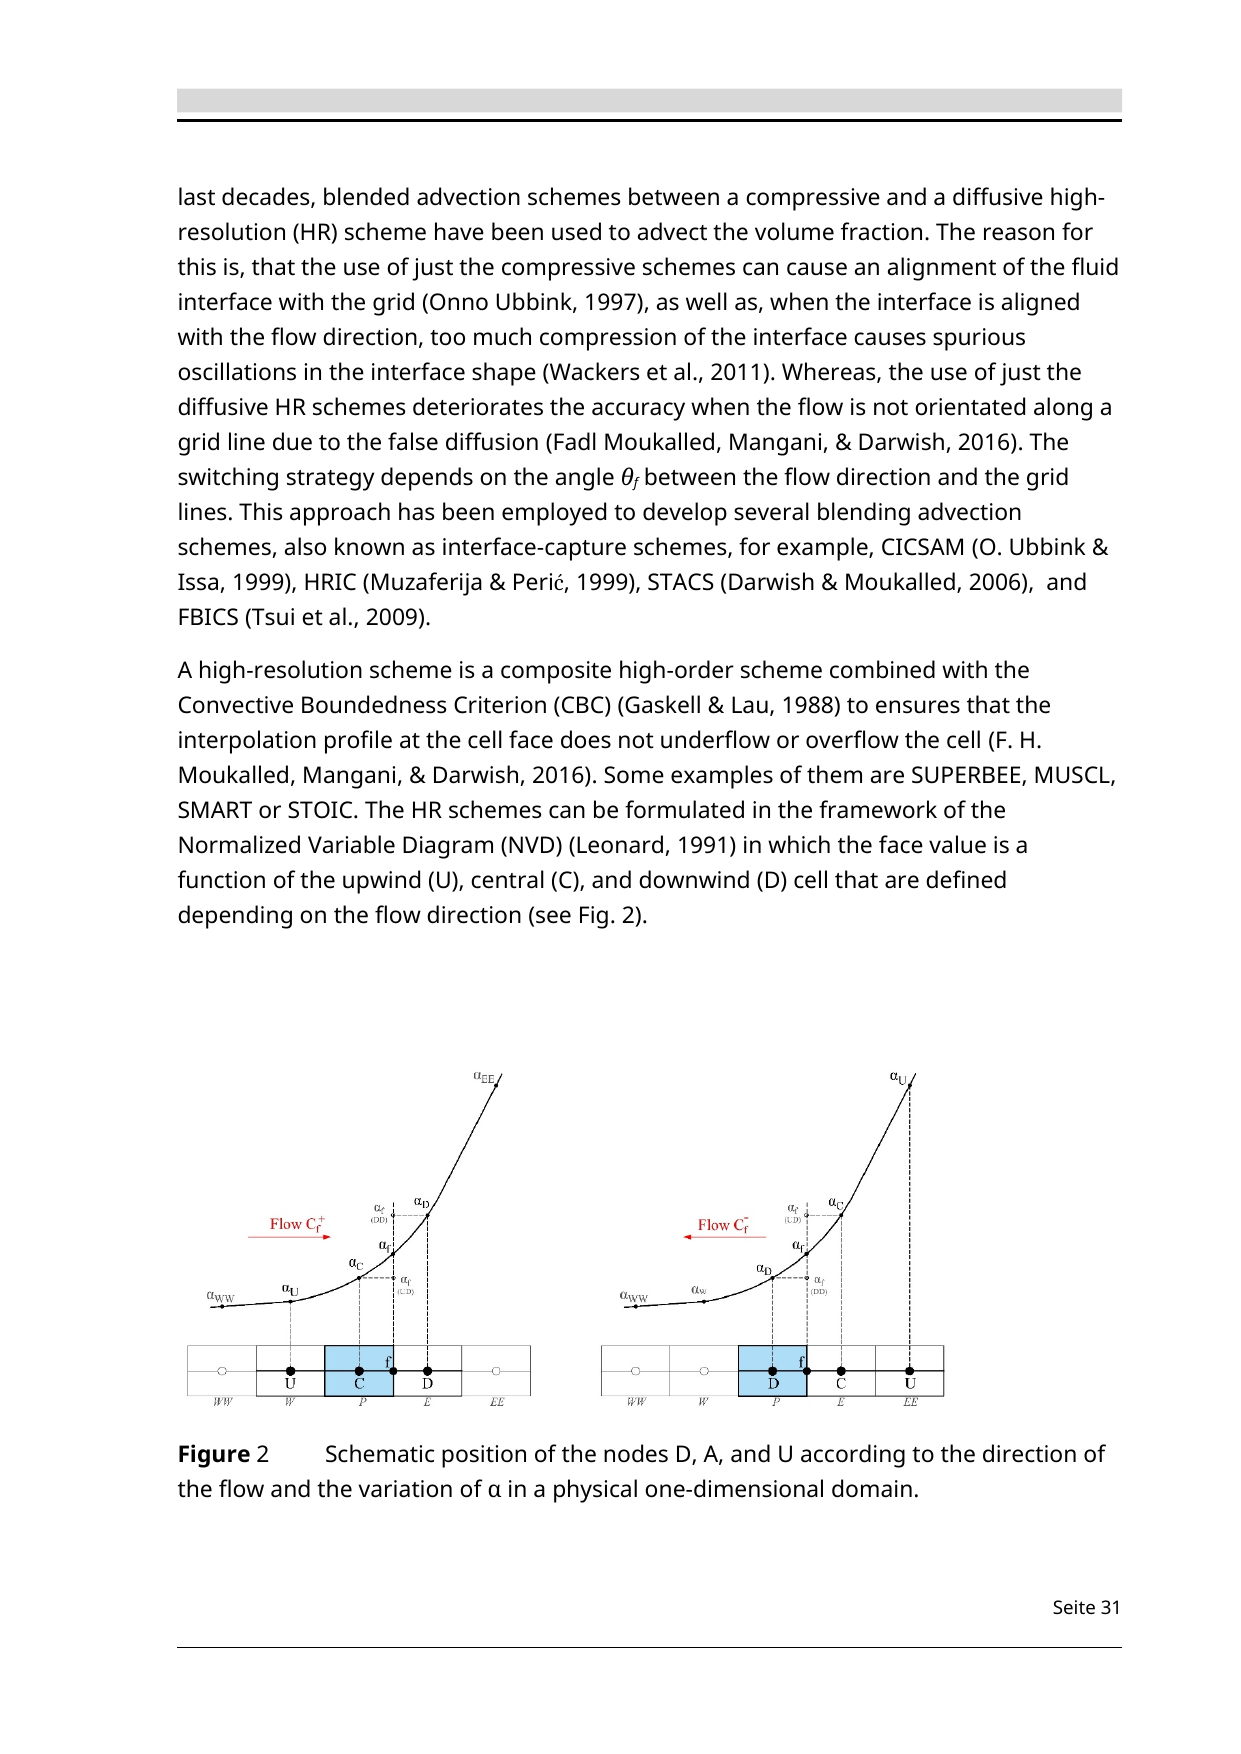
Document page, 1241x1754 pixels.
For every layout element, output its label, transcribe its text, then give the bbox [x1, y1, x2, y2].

picture [177, 1060, 964, 1416]
text Figure 2 Schematic position of the nodes D, A, and U according to the direction of the flow and the variation of α in a physical one-dimensional domain. [177, 1438, 1122, 1504]
text A high-resolution scheme is a composite high-order scheme combined with the Convective Boundedness Criterion (CBC) (Gaskell & Lau, 1988) to ensures that the interpolation profile at the cell face does not underflow or overflow the cell (F. H. Moukalled, Mangani, & Darwish, 2016). Some examples of them are SUPERBEE, MUSCL, SMART or STOIC. The HR schemes can be formulated in the framework of the Normalized Variable Diagram (NVD) (Leonard, 1991) in which the face value is a function of the upwind (U), central (C), and downwind (D) cell that are defined depending on the flow direction (see Fig. 2). [177, 654, 1122, 931]
